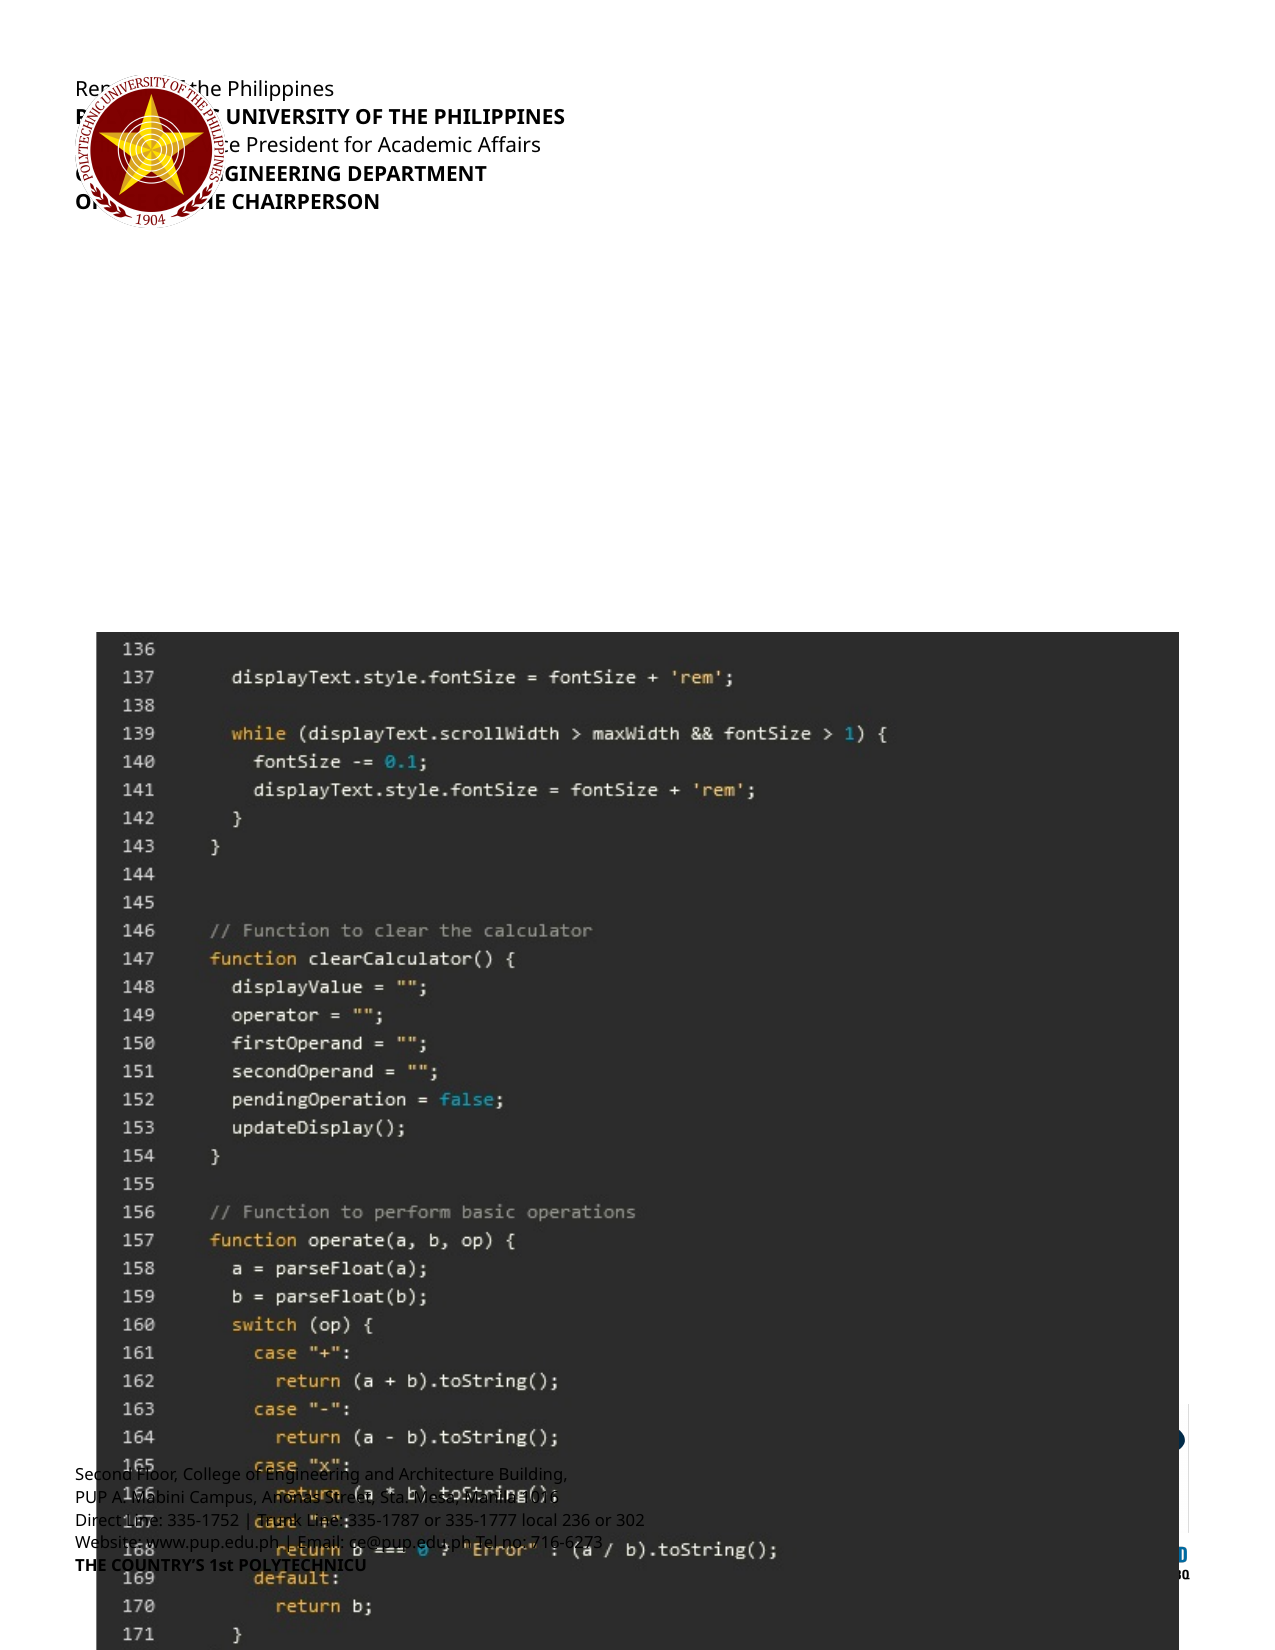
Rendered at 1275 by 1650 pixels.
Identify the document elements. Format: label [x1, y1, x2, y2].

picture [96, 632, 1200, 1650]
picture [75, 75, 226, 228]
